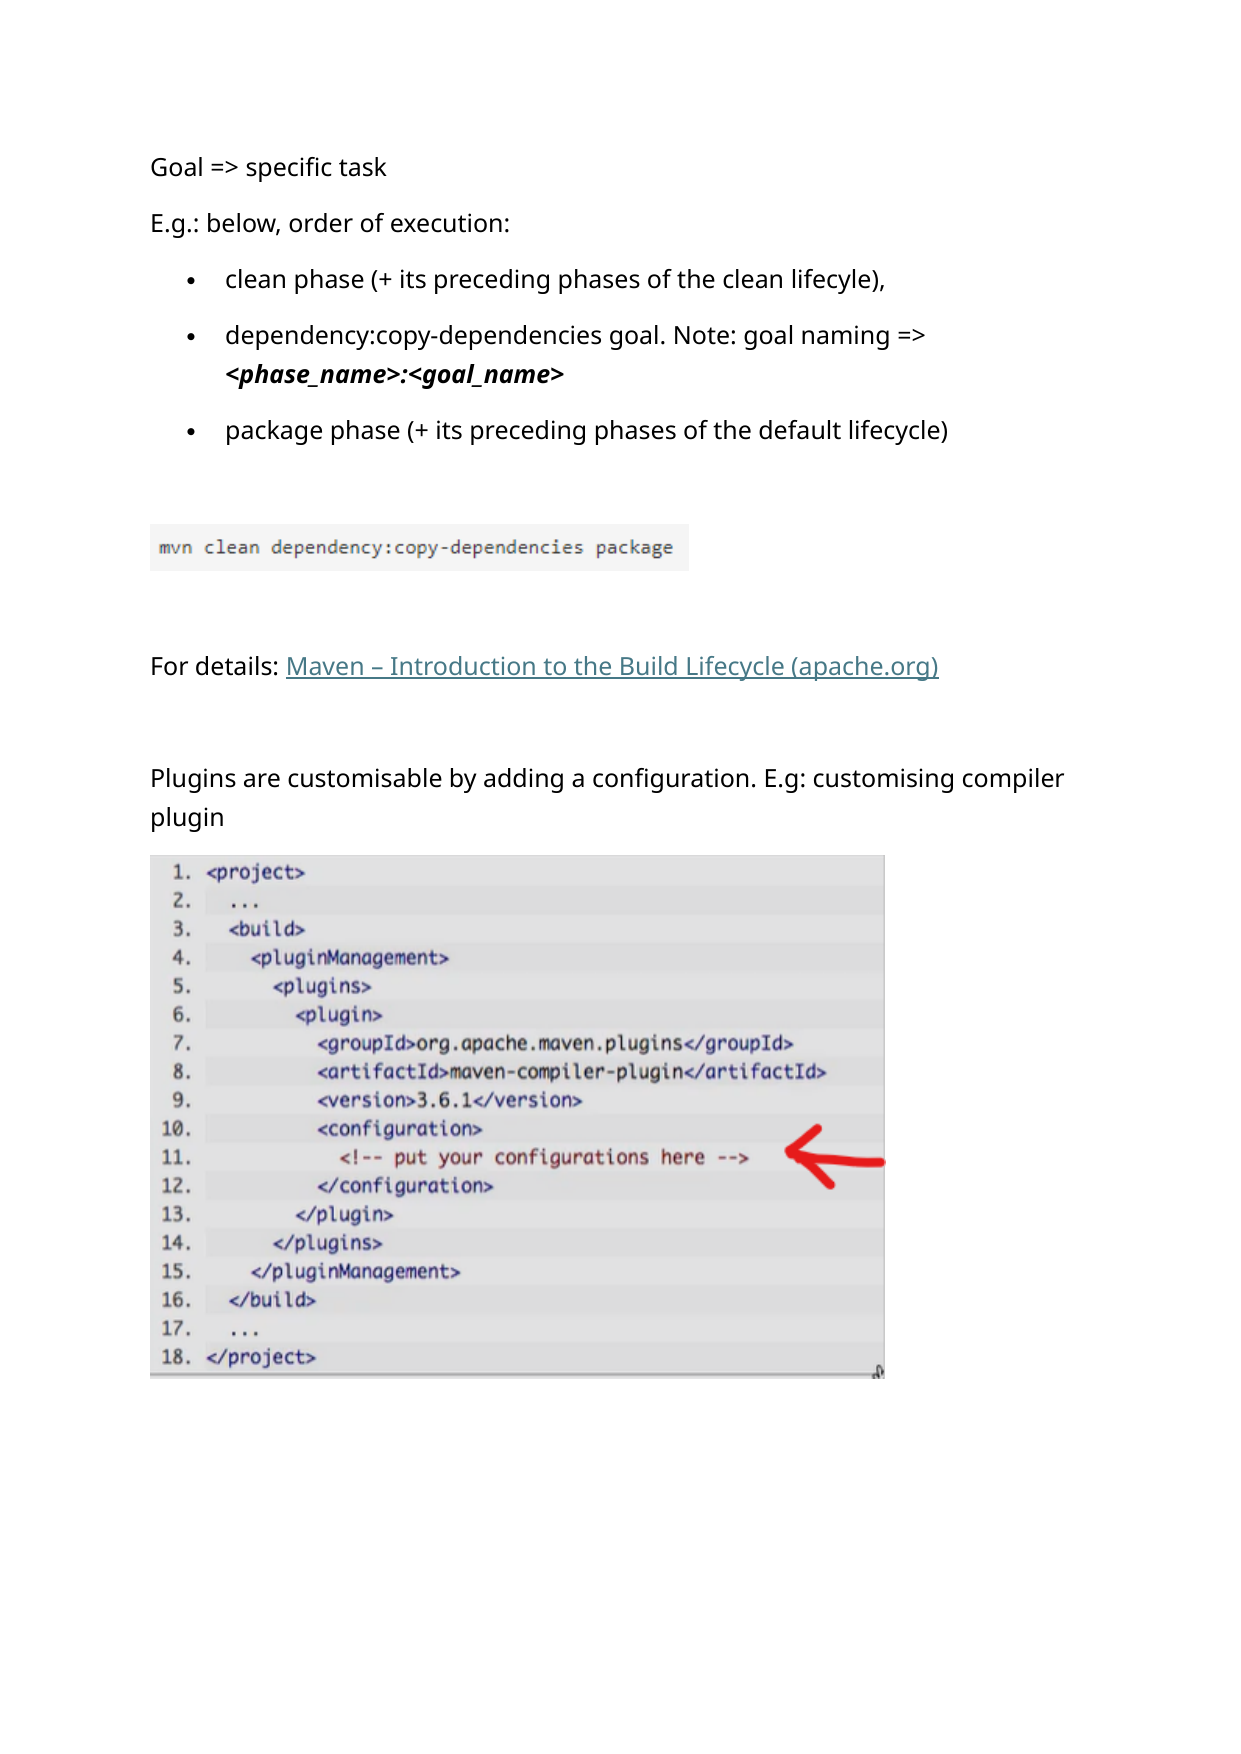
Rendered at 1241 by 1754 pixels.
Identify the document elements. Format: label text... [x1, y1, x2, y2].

text Goal => specific task [150, 150, 1090, 184]
picture [150, 855, 886, 1379]
text E.g.: below, order of execution: [150, 206, 1090, 240]
text For details: Maven – Introduction to the Build Lifecycle (apache.org) [150, 649, 1090, 683]
list dependency:copy-dependencies goal. Note: goal naming => <phase_name>:<goal_name> [187, 317, 1090, 391]
list clean phase (+ its preceding phases of the clean lifecyle), [187, 262, 1090, 296]
text Plugins are customisable by adding a configuration. E.g: customising compiler plugin [150, 760, 1090, 833]
picture [150, 524, 689, 571]
list package phase (+ its preceding phases of the default lifecycle) [187, 412, 1090, 447]
